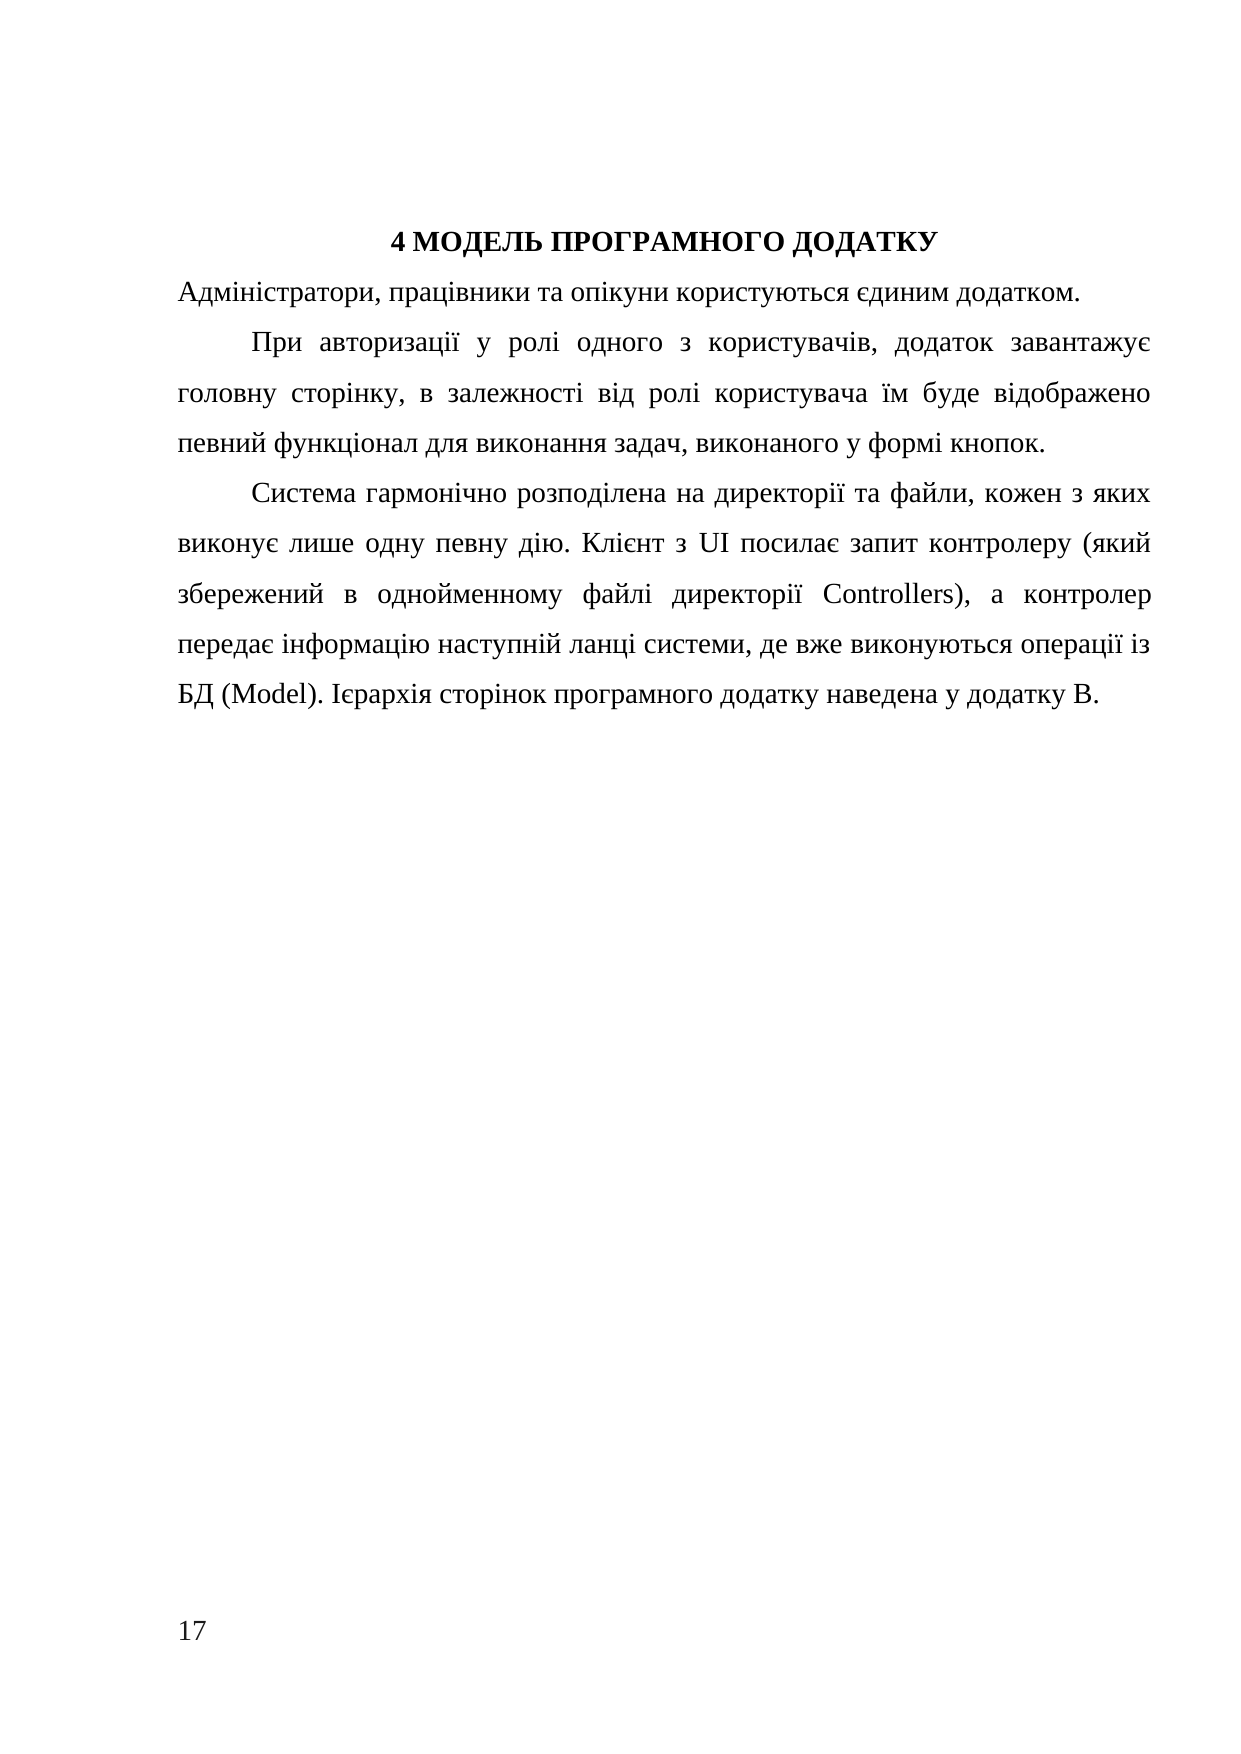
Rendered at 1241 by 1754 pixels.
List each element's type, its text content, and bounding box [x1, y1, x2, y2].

text При авторизації у ролі одного з користувачів, додаток завантажує головну сторінку, в залежності від ролі користувача їм буде відображено певний функціонал для виконання задач, виконаного у формі кнопок. [177, 324, 1152, 458]
text 4 МОДЕЛЬ ПРОГРАМНОГО ДОДАТКУ [177, 224, 1152, 257]
text Адміністратори, працівники та опікуни користуються єдиним додатком. [177, 274, 1152, 308]
text Система гармонічно розподілена на директорії та файли, кожен з яких виконує лише одну певну дію. Клієнт з UI посилає запит контролеру (який збережений в однойменному файлі директорії Controllers), а контролер передає інформацію наступній ланці системи, де вже виконуються операції із БД (Model). Ієрархія сторінок програмного додатку наведена у додатку В. [177, 475, 1152, 710]
